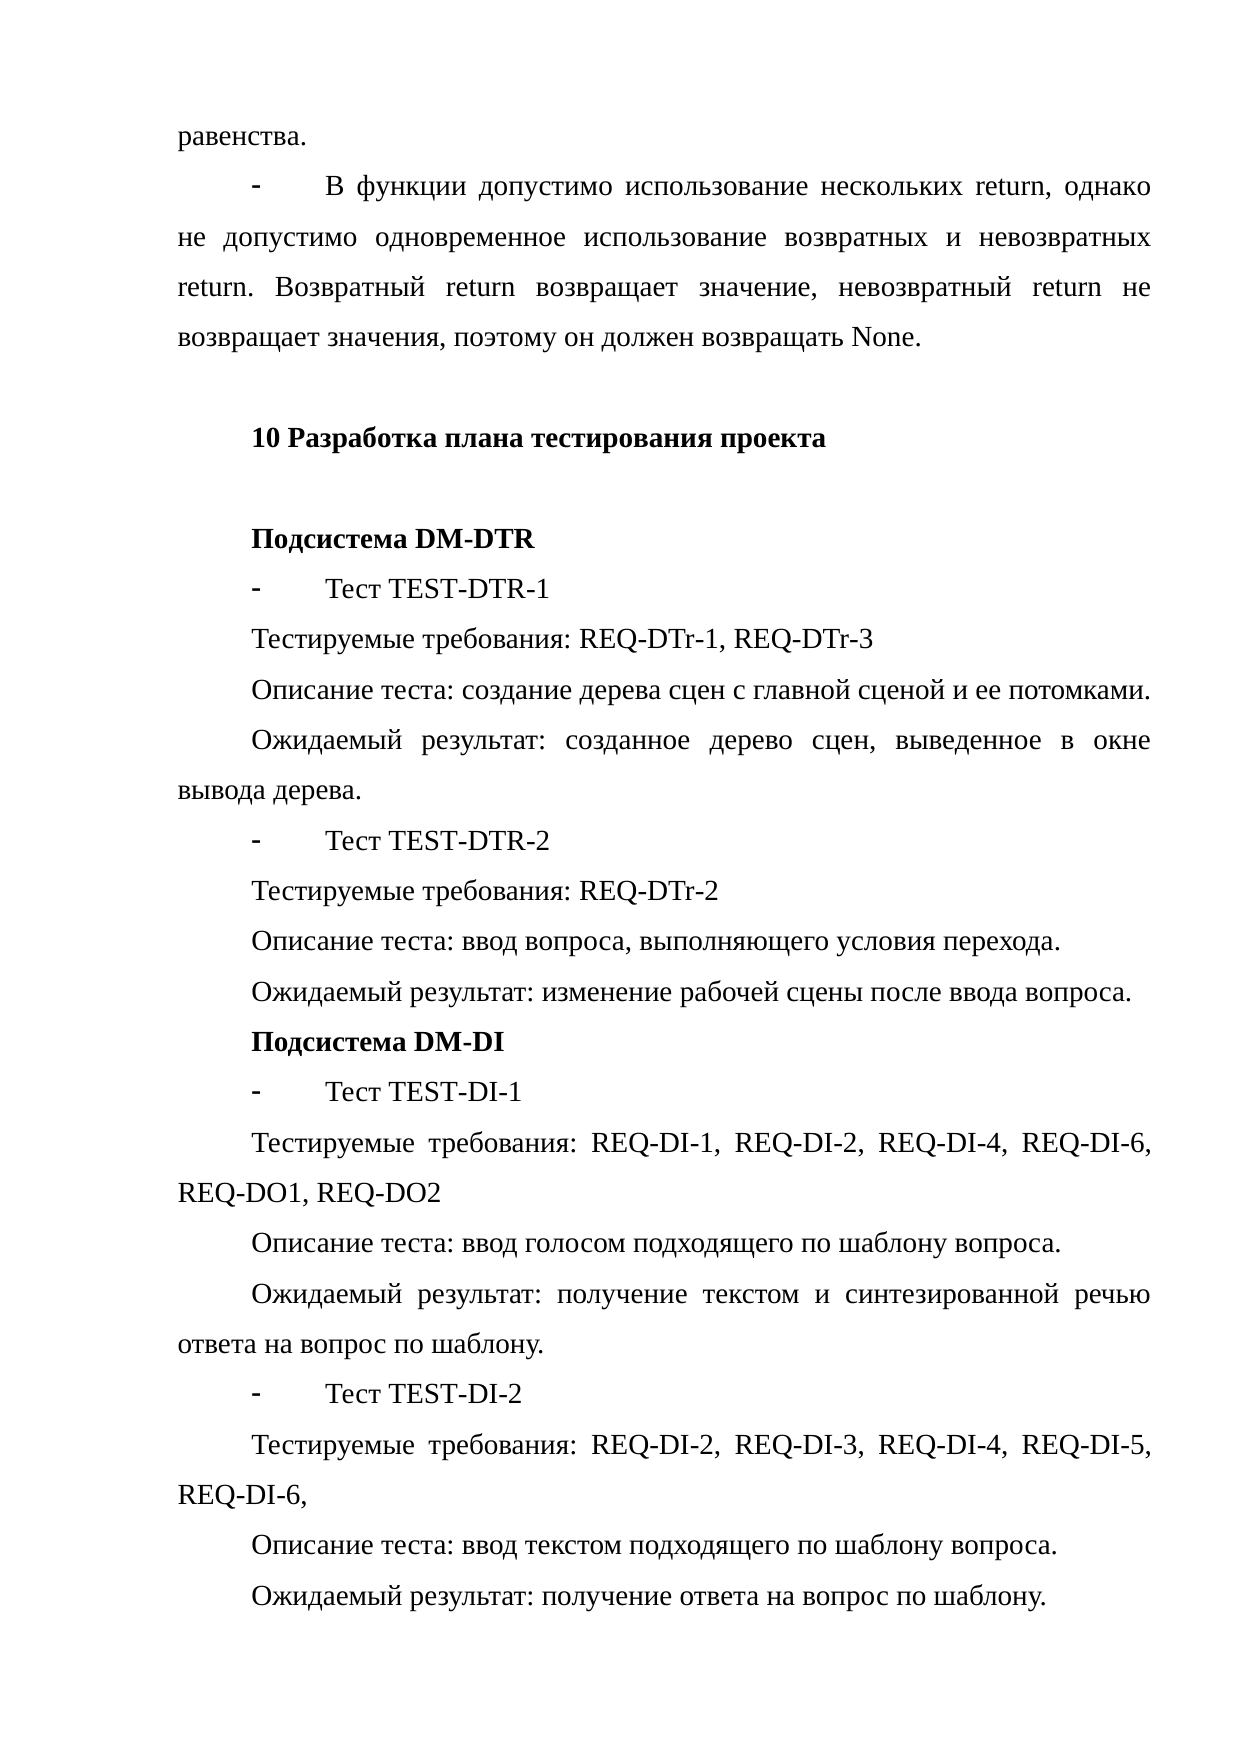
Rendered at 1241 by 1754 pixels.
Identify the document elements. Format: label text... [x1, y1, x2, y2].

subtitle Подсистема DM-DI [177, 1024, 1152, 1058]
list Ожидаемый результат: получение ответа на вопрос по шаблону. [177, 1578, 1152, 1611]
text В функции допустимо использование нескольких return, однако не допустимо одновременное использование возвратных и невозвратных return. Возвратный return возвращает значение, невозвратный return не возвращает значения, поэтому он должен возвращать None. [177, 168, 1152, 353]
list Тестируемые требования: REQ-DI-2, REQ-DI-3, REQ-DI-4, REQ-DI-5, REQ-DI-6, [177, 1427, 1152, 1511]
list Описание теста: ввод текстом подходящего по шаблону вопроса. [177, 1527, 1152, 1561]
list Ожидаемый результат: изменение рабочей сцены после ввода вопроса. [177, 974, 1152, 1007]
list Тест TEST-DI-1 [177, 1074, 1152, 1108]
list Тестируемые требования: REQ-DTr-1, REQ-DTr-3 [177, 621, 1152, 655]
list Описание теста: ввод вопроса, выполняющего условия перехода. [177, 923, 1152, 957]
list Ожидаемый результат: созданное дерево сцен, выведенное в окне вывода дерева. [177, 722, 1152, 806]
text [177, 118, 1152, 152]
list Ожидаемый результат: получение текстом и синтезированной речью ответа на вопрос по шаблону. [177, 1276, 1152, 1359]
list Тест TEST-DTR-2 [177, 823, 1152, 856]
list Тестируемые требования: REQ-DI-1, REQ-DI-2, REQ-DI-4, REQ-DI-6, REQ-DO1, REQ-DO2 [177, 1125, 1152, 1209]
list Описание теста: создание дерева сцен с главной сценой и ее потомками. [177, 672, 1152, 705]
list 10 Разработка плана тестирования проекта [177, 420, 1152, 454]
list Тестируемые требования: REQ-DTr-2 [177, 873, 1152, 907]
list Описание теста: ввод голосом подходящего по шаблону вопроса. [177, 1225, 1152, 1259]
list Подсистема DM-DTR [177, 521, 1152, 554]
list Тест TEST-DTR-1 [177, 571, 1152, 605]
list Тест TEST-DI-2 [177, 1376, 1152, 1410]
